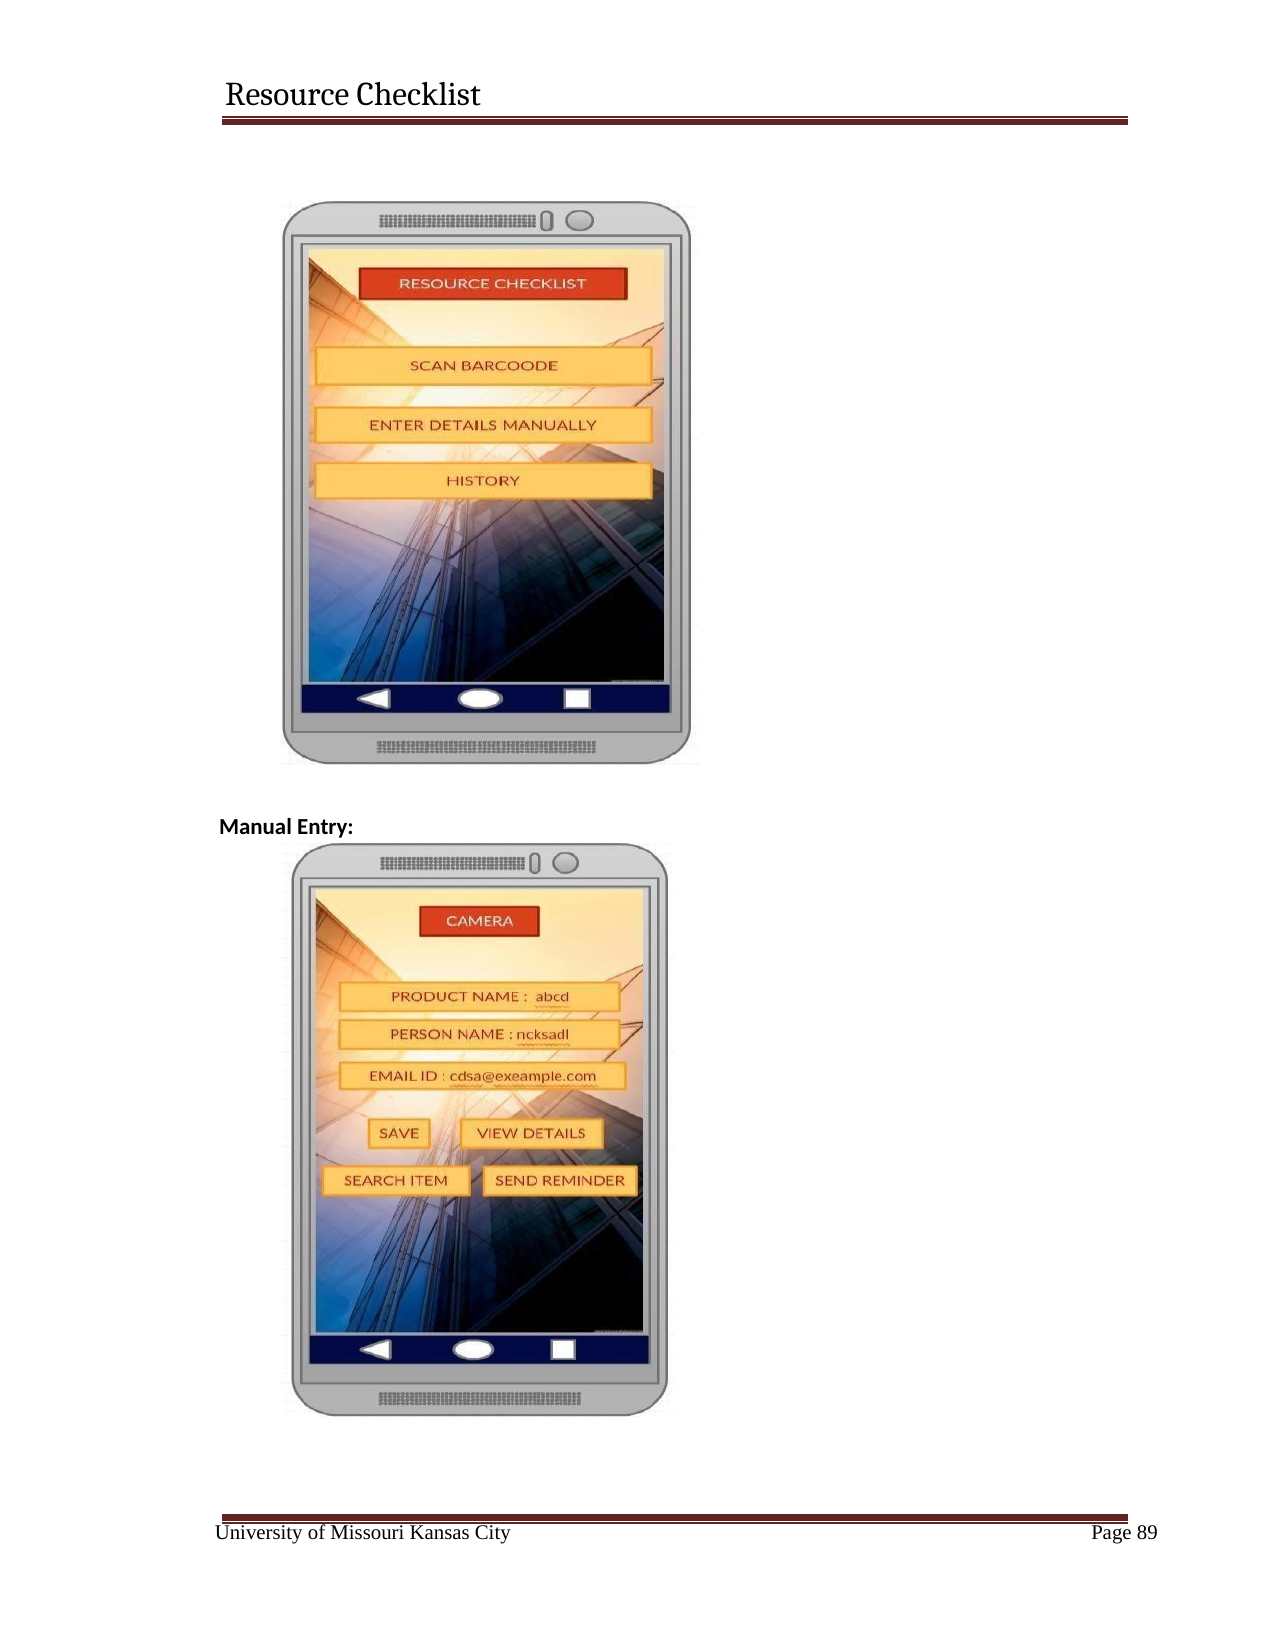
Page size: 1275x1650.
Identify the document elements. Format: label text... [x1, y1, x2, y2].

text Manual Entry: [219, 812, 1201, 840]
picture [280, 842, 676, 1417]
picture [280, 200, 699, 765]
